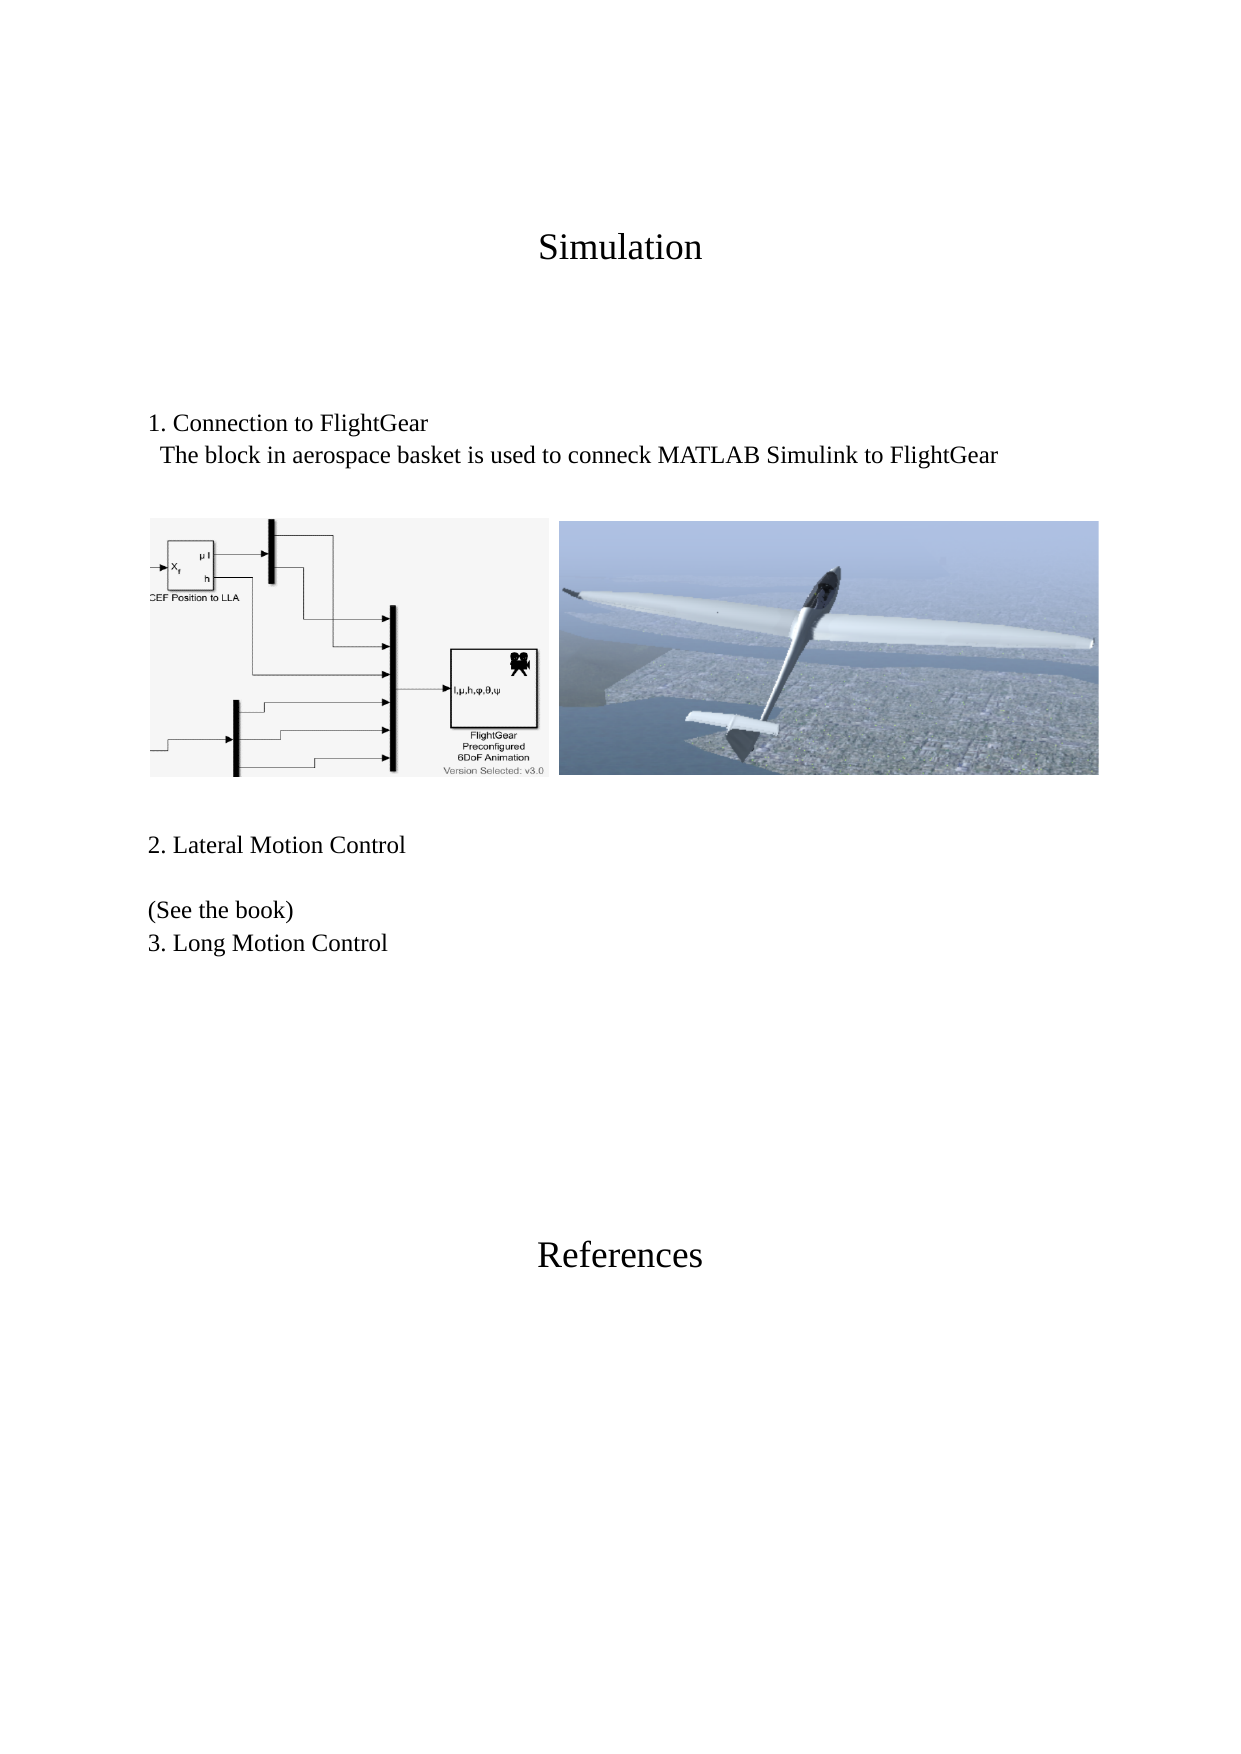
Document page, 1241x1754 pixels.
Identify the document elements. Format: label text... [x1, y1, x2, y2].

text 2. Lateral Motion Control [148, 829, 1092, 861]
picture [150, 518, 549, 777]
text References [148, 1222, 1092, 1287]
text Simulation [148, 214, 1092, 279]
picture [559, 521, 1099, 775]
text The block in aerospace basket is used to conneck MATLAB Simulink to FlightGear [148, 439, 1092, 471]
text 1. Connection to FlightGear [148, 406, 1092, 439]
text (See the book) [148, 894, 1092, 926]
text 3. Long Motion Control [148, 926, 1092, 959]
